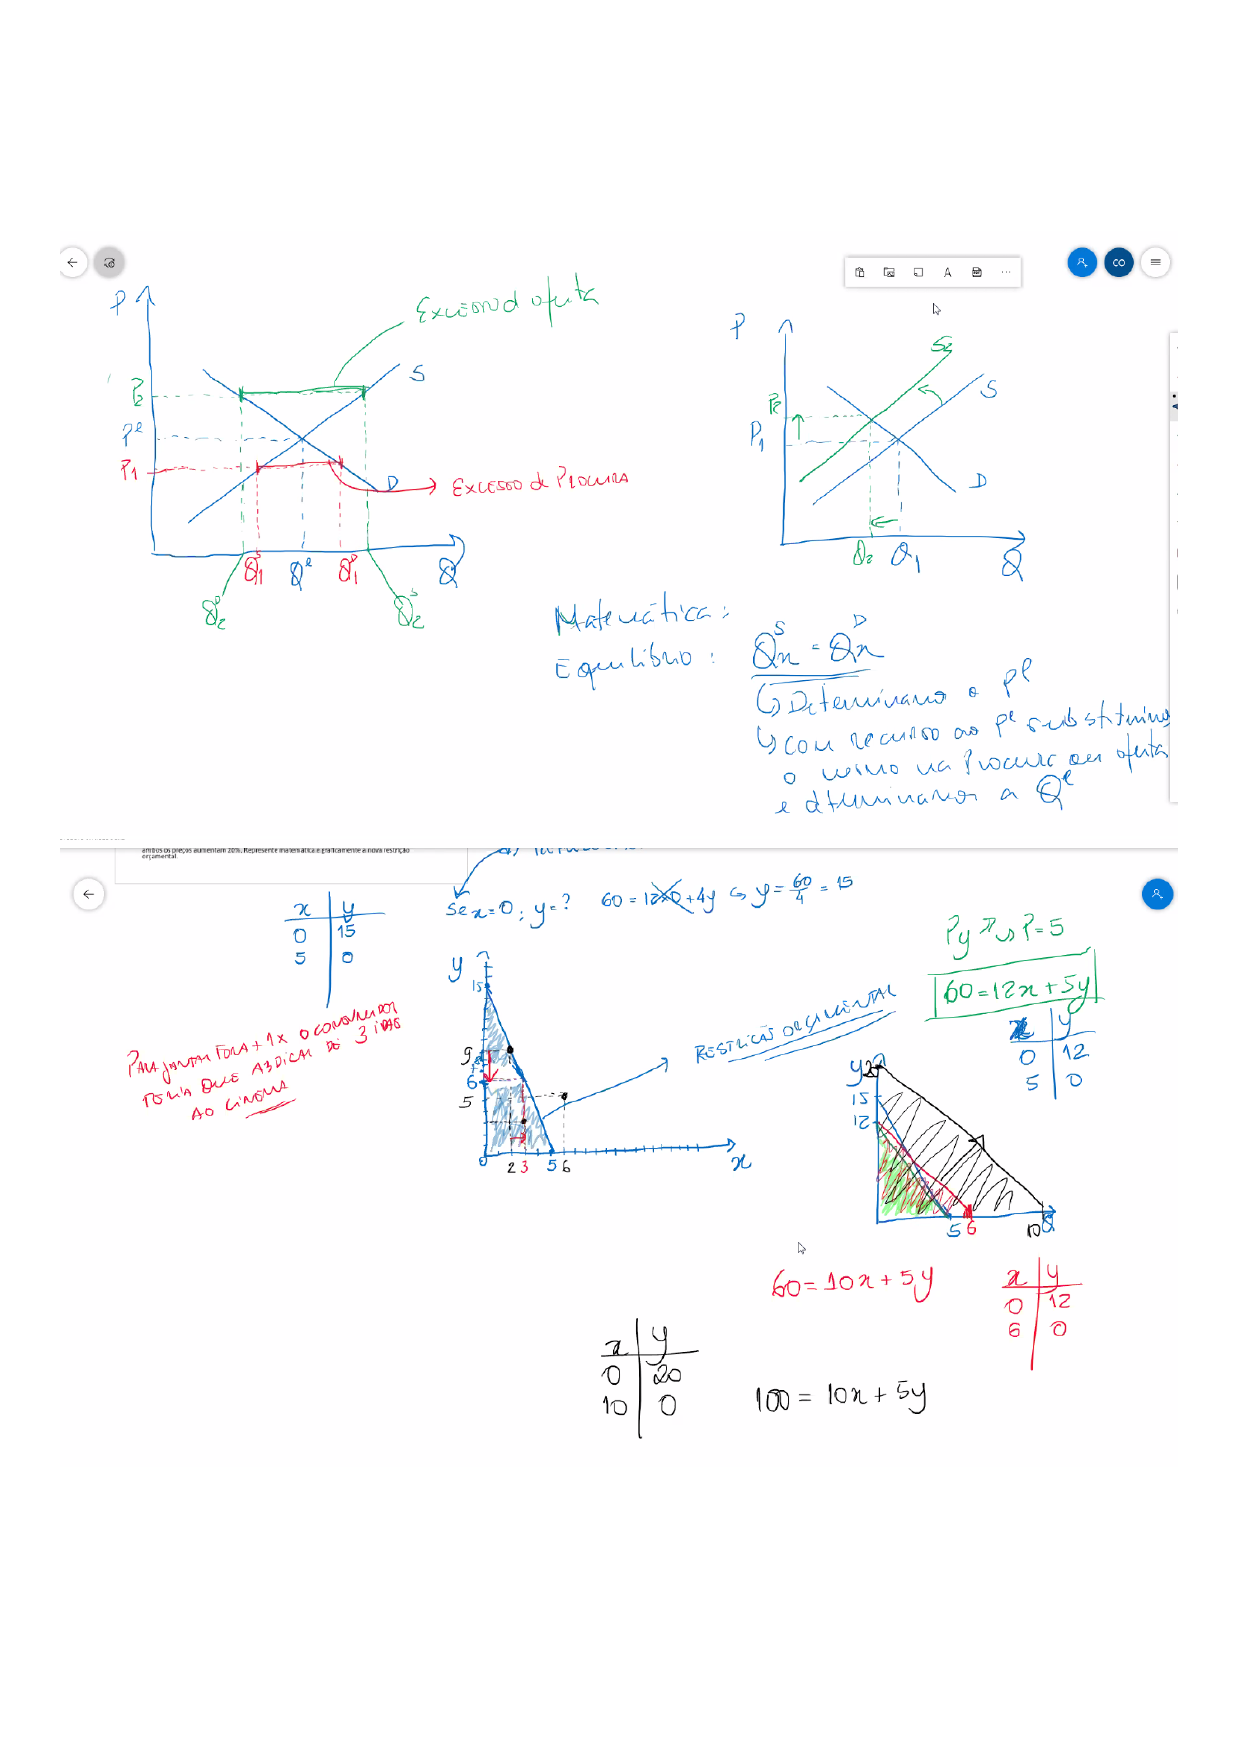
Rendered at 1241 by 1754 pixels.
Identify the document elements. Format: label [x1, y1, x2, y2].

picture [60, 839, 1178, 1467]
picture [60, 231, 1178, 836]
